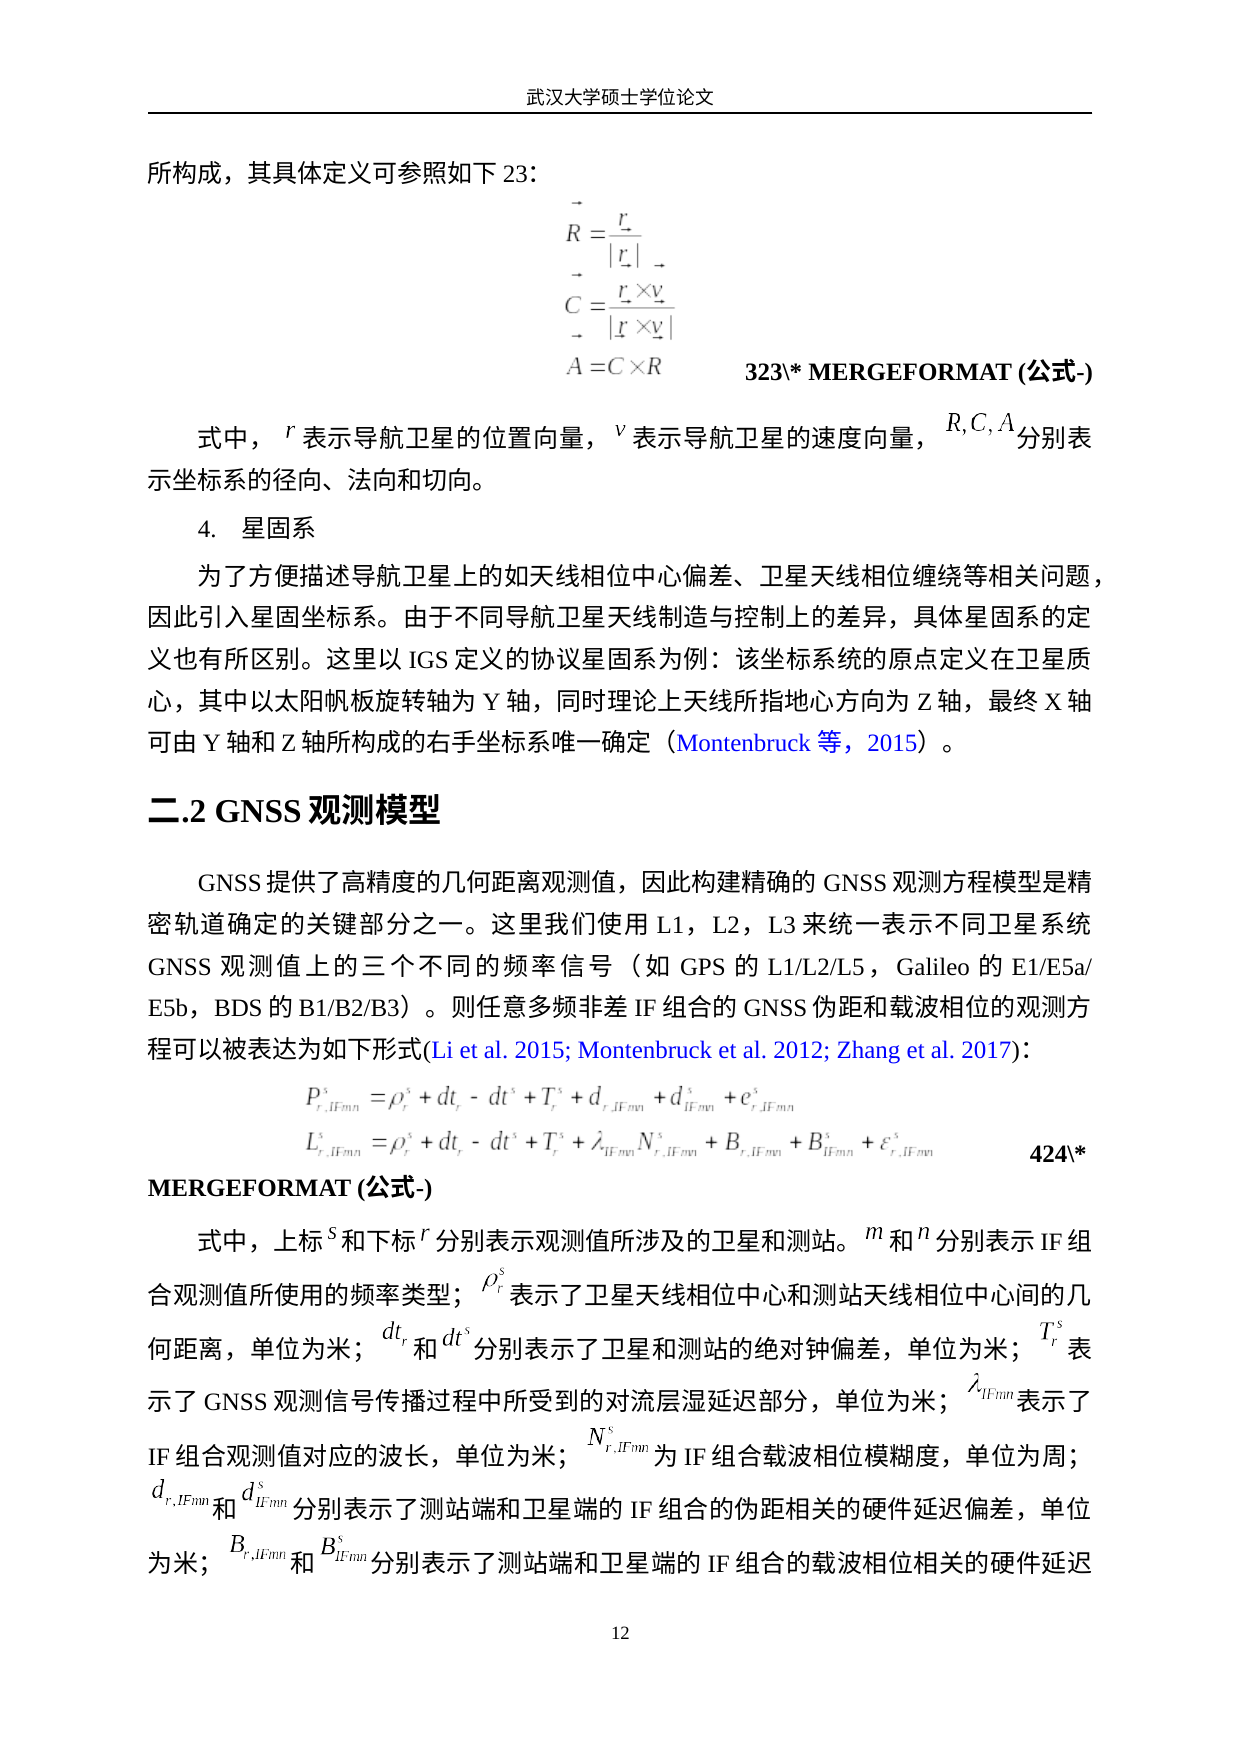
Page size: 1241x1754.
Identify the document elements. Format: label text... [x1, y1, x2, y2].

text 式中， 表示导航卫星的位置向量，表示导航卫星的速度向量，分别表示坐标系的径向、法向和切向。 [148, 400, 1092, 497]
text GNSS提供了高精度的几何距离观测值，因此构建精确的GNSS观测方程模型是精密轨道确定的关键部分之一。这里我们使用L1，L2，L3来统一表示不同卫星系统GNSS观测值上的三个不同的频率信号（如GPS的L1/L2/L5，Galileo的E1/E5a/E5b，BDS的B1/B2/B3）。则任意多频非差IF组合的GNSS伪距和载波相位的观测方程可以被表达为如下形式(Li et al. 2015; Montenbruck et al. 2012; Zhang et al. 2017)： [148, 857, 1092, 1066]
subtitle GNSS观测模型 [148, 784, 1092, 832]
list 星固系 [198, 503, 1092, 544]
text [148, 148, 1092, 189]
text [148, 1216, 1092, 1580]
text 为了方便描述导航卫星上的如天线相位中心偏差、卫星天线相位缠绕等相关问题，因此引入星固坐标系。由于不同导航卫星天线制造与控制上的差异，具体星固系的定义也有所区别。这里以IGS定义的协议星固系为例：该坐标系统的原点定义在卫星质心，其中以太阳帆板旋转轴为Y轴，同时理论上天线所指地心方向为Z轴，最终X轴可由Y轴和Z轴所构成的右手坐标系唯一确定（Montenbruck 等，2015）。 [148, 551, 1092, 759]
